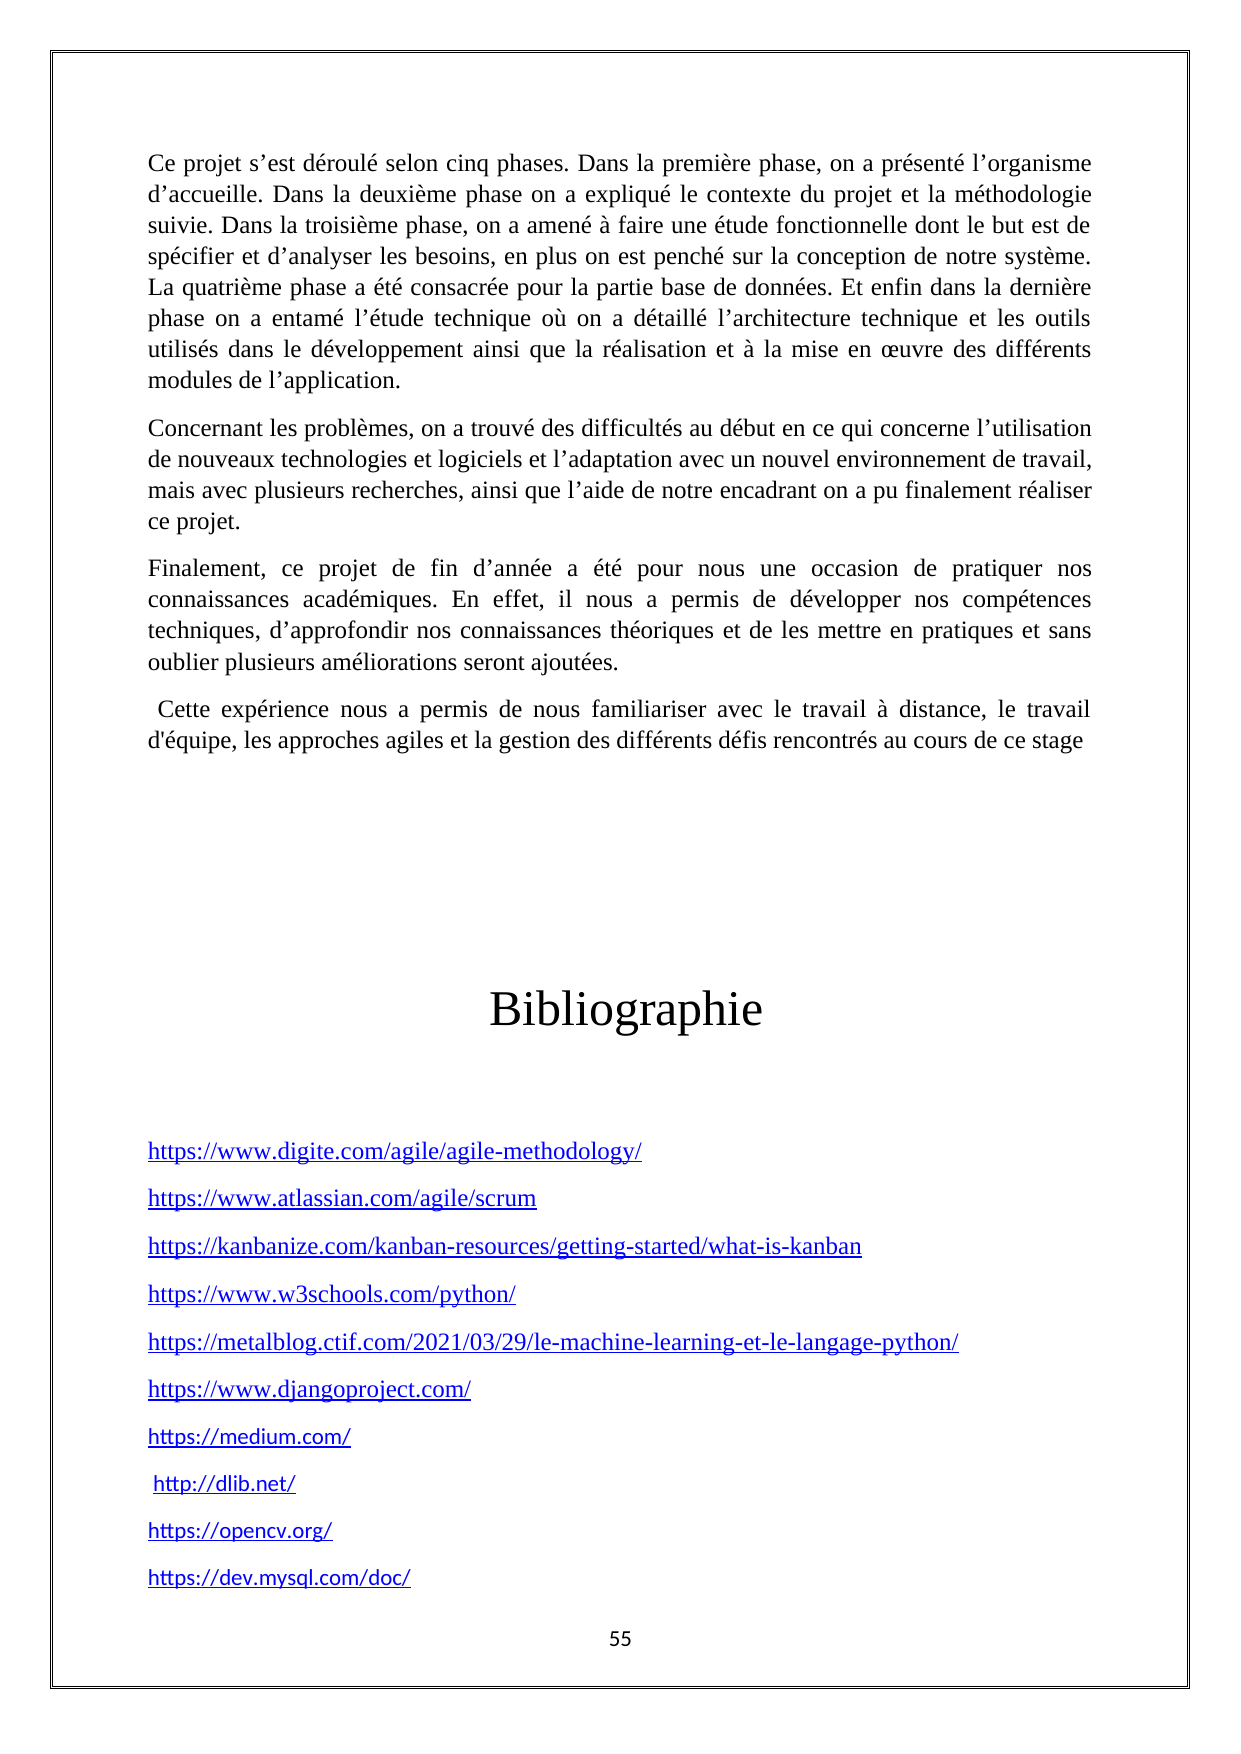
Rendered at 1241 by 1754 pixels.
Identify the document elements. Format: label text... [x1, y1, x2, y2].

text https://www.digite.com/agile/agile-methodology/ [148, 1136, 1093, 1164]
text https://medium.com/ [148, 1422, 1093, 1450]
text Cette expérience nous a permis de nous familiariser avec le travail à distance, le travail d'équipe, les approches agiles et la gestion des différents défis rencontrés au cours de ce stage [148, 694, 1093, 754]
text Ce projet s’est déroulé selon cinq phases. Dans la première phase, on a présenté l’organisme d’accueille. Dans la deuxième phase on a expliqué le contexte du projet et la méthodologie suivie. Dans la troisième phase, on a amené à faire une étude fonctionnelle dont le but est de spécifier et d’analyser les besoins, en plus on est penché sur la conception de notre système. La quatrième phase a été consacrée pour la partie base de données. Et enfin dans la dernière phase on a entamé l’étude technique où on a détaillé l’architecture technique et les outils utilisés dans le développement ainsi que la réalisation et à la mise en œuvre des différents modules de l’application. [148, 148, 1093, 394]
text http://dlib.net/ [148, 1469, 1093, 1497]
text https://www.atlassian.com/agile/scrum [148, 1183, 1093, 1212]
text Concernant les problèmes, on a trouvé des difficultés au début en ce qui concerne l’utilisation de nouveaux technologies et logiciels et l’adaptation avec un nouvel environnement de travail, mais avec plusieurs recherches, ainsi que l’aide de notre encadrant on a pu finalement réaliser ce projet. [148, 413, 1093, 534]
text https://kanbanize.com/kanban-resources/getting-started/what-is-kanban [148, 1231, 1093, 1260]
text https://opencv.org/ [148, 1516, 1093, 1544]
text https://dev.mysql.com/doc/ [148, 1563, 1093, 1591]
text https://www.djangoproject.com/ [148, 1374, 1093, 1403]
text Bibliographie [148, 978, 1093, 1036]
text Finalement, ce projet de fin d’année a été pour nous une occasion de pratiquer nos connaissances académiques. En effet, il nous a permis de développer nos compétences techniques, d’approfondir nos connaissances théoriques et de les mettre en pratiques et sans oublier plusieurs améliorations seront ajoutées. [148, 553, 1093, 675]
text https://www.w3schools.com/python/ [148, 1279, 1093, 1308]
text https://metalblog.ctif.com/2021/03/29/le-machine-learning-et-le-langage-python/ [148, 1327, 1093, 1355]
